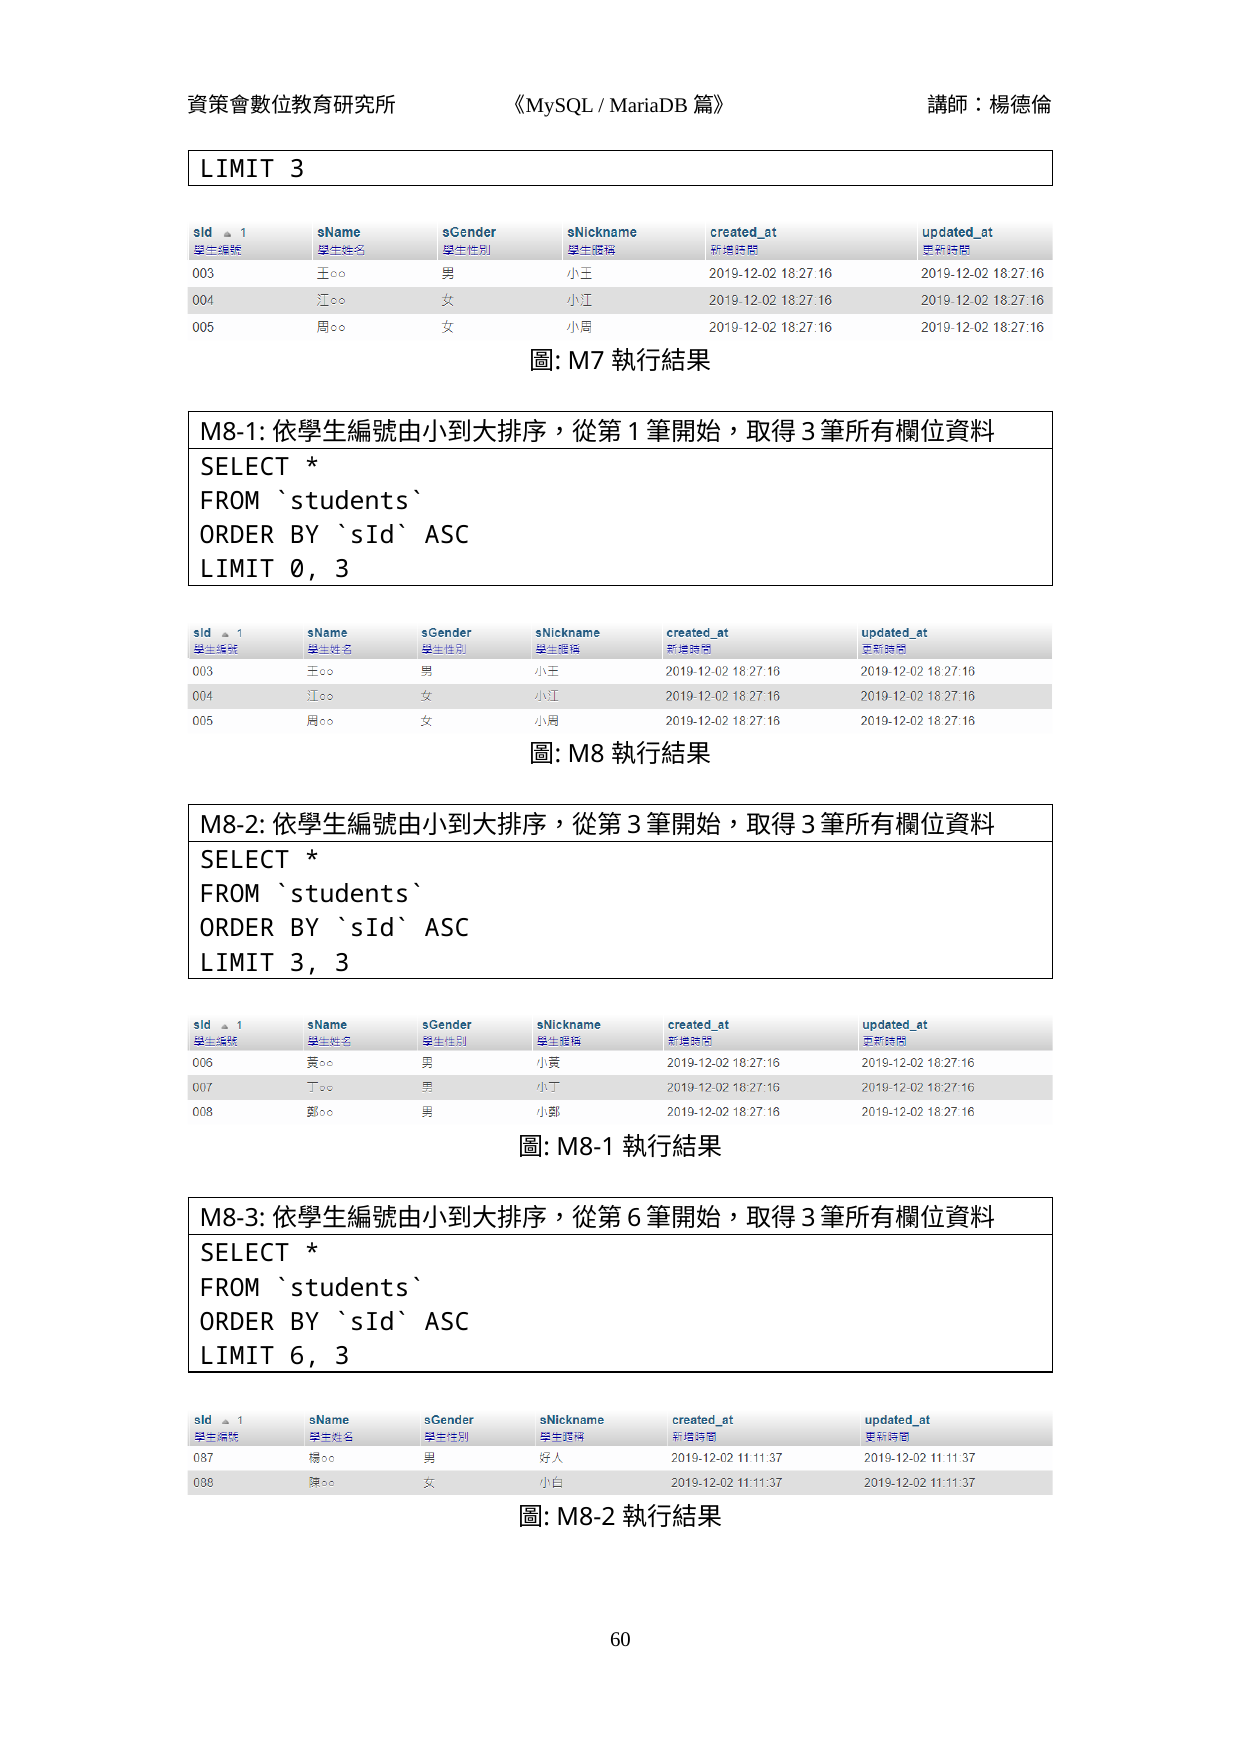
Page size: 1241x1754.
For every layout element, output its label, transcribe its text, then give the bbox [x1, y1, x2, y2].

text 圖: M8 執行結果 [187, 734, 1053, 769]
text 圖: M8-1 執行結果 [187, 1127, 1053, 1163]
table_cell SELECT * FROM `students` ORDER BY `sId` ASC LIMIT 3, 3 [189, 842, 1052, 978]
picture [187, 1406, 1053, 1497]
picture [187, 620, 1053, 734]
text 圖: M7 執行結果 [187, 341, 1053, 376]
table_header M8-2: 依學生編號由小到大排序，從第3筆開始，取得3筆所有欄位資料 [189, 805, 1052, 841]
picture [187, 220, 1053, 341]
table_header M8-1: 依學生編號由小到大排序，從第1筆開始，取得3筆所有欄位資料 [189, 412, 1052, 448]
table_header M8-3: 依學生編號由小到大排序，從第6筆開始，取得3筆所有欄位資料 [189, 1198, 1052, 1234]
table_cell SELECT * FROM `students` ORDER BY `sId` ASC LIMIT 6, 3 [189, 1235, 1052, 1371]
text 圖: M8-2 執行結果 [187, 1497, 1053, 1533]
table_cell SELECT * FROM `students` ORDER BY `sId` ASC LIMIT 0, 3 [189, 449, 1052, 585]
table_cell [189, 151, 1052, 185]
picture [187, 1013, 1053, 1127]
